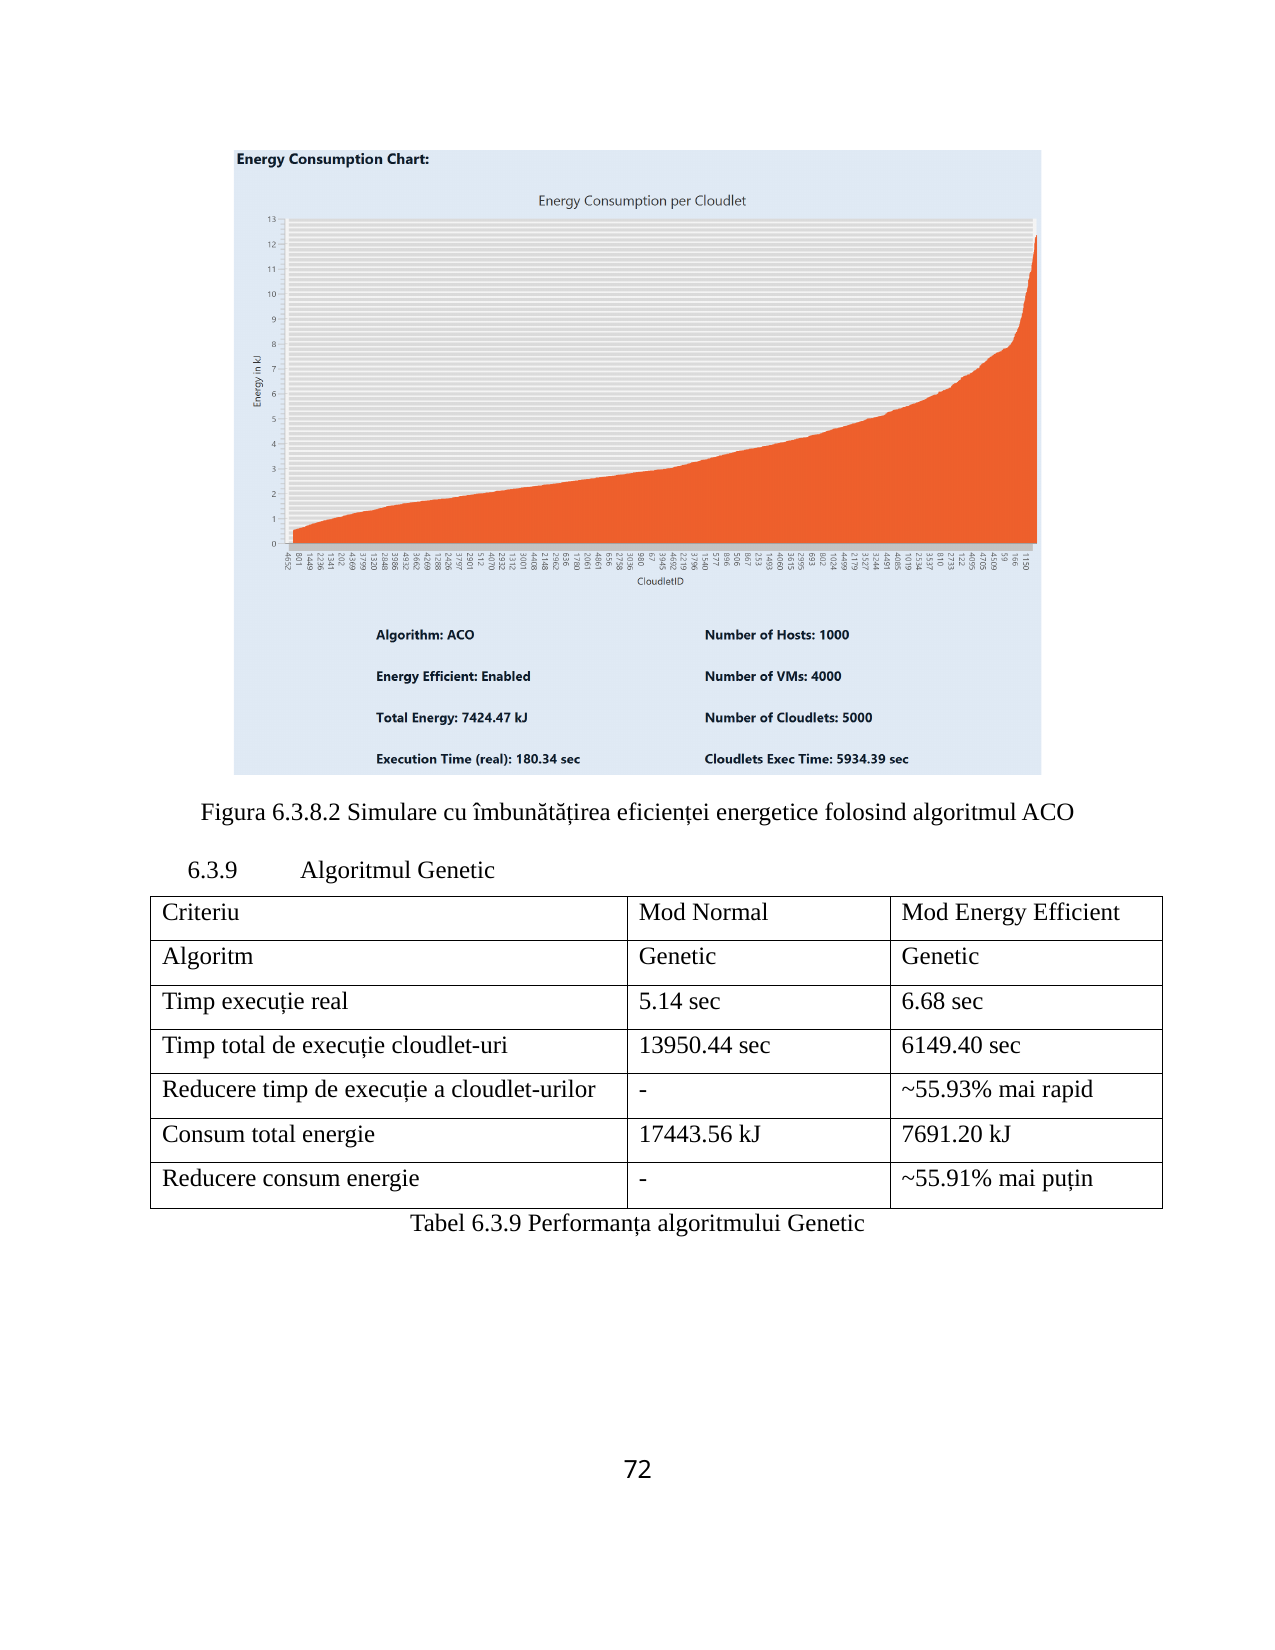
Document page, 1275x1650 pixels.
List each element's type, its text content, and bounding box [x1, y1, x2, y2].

table_cell 6149.40 sec [891, 1030, 1162, 1073]
table_cell ~55.93% mai rapid [891, 1074, 1162, 1118]
table_header Criteriu [151, 897, 627, 940]
text Tabel 6.3.9 Performanța algoritmului Genetic [150, 1209, 1125, 1237]
table_cell Genetic [891, 941, 1162, 985]
table_cell 5.14 sec [628, 986, 890, 1029]
table_cell 7691.20 kJ [891, 1119, 1162, 1162]
table_header Mod Normal [628, 897, 890, 940]
table_cell Timp execuție real [151, 986, 627, 1029]
table_header Mod Energy Efficient [891, 897, 1162, 940]
table_cell Algoritm [151, 941, 627, 985]
table_cell ~55.91% mai puțin [891, 1163, 1162, 1207]
table_cell 17443.56 kJ [628, 1119, 890, 1162]
table_cell Consum total energie [151, 1119, 627, 1162]
table_cell 6.68 sec [891, 986, 1162, 1029]
table_cell Reducere consum energie [151, 1163, 627, 1207]
table_cell - [628, 1163, 890, 1207]
text Algoritmul Genetic [187, 855, 1125, 883]
table_cell 13950.44 sec [628, 1030, 890, 1073]
picture [233, 150, 1042, 775]
table_cell Genetic [628, 941, 890, 985]
table_cell Timp total de execuție cloudlet-uri [151, 1030, 627, 1073]
table_cell Reducere timp de execuție a cloudlet-urilor [151, 1074, 627, 1118]
table_cell - [628, 1074, 890, 1118]
text Figura 6.3.8.2 Simulare cu îmbunătățirea eficienței energetice folosind algoritmul ACO [150, 797, 1125, 826]
